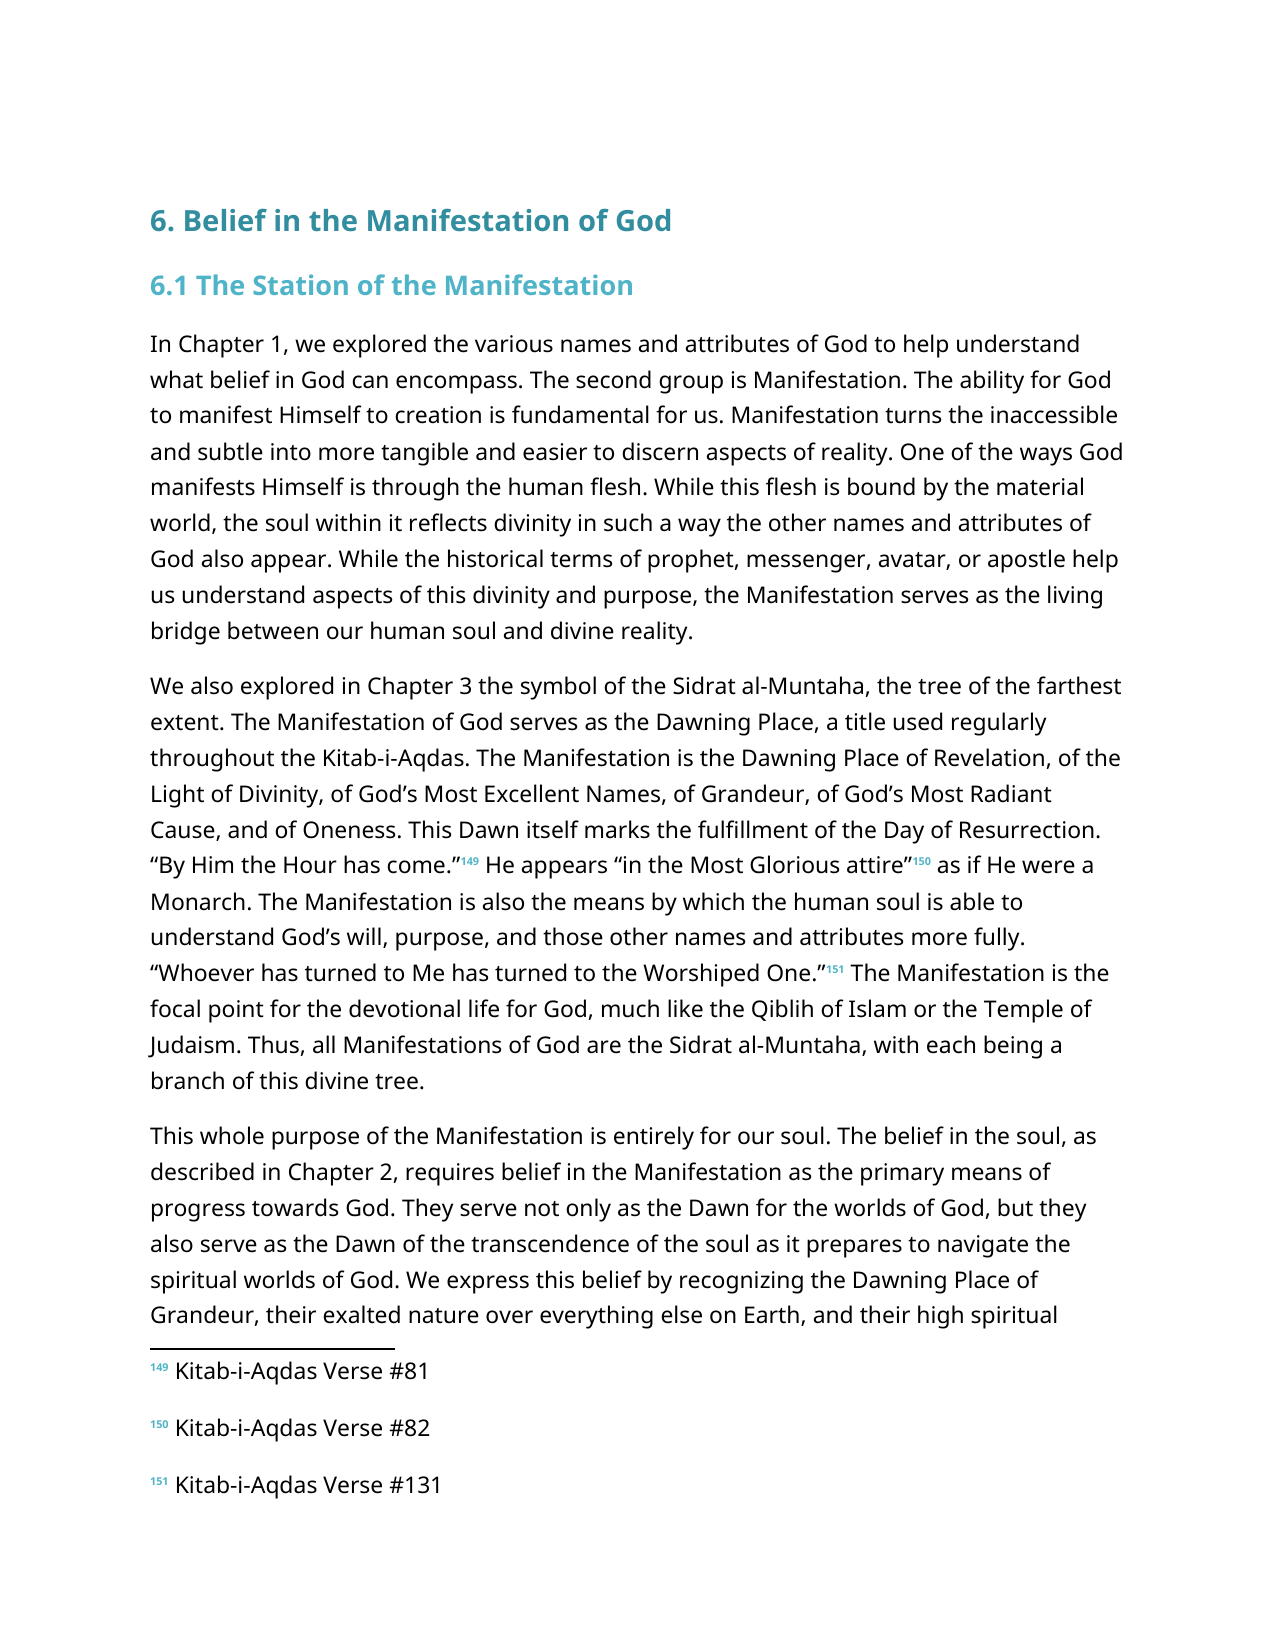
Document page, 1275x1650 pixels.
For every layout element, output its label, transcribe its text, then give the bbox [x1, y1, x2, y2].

subtitle 6.1 The Station of the Manifestation [150, 266, 1125, 303]
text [150, 1120, 1125, 1331]
text In Chapter 1, we explored the various names and attributes of God to help understand what belief in God can encompass. The second group is Manifestation. The ability for God to manifest Himself to creation is fundamental for us. Manifestation turns the inaccessible and subtle into more tangible and easier to discern aspects of reality. One of the ways God manifests Himself is through the human flesh. While this flesh is bound by the material world, the soul within it reflects divinity in such a way the other names and attributes of God also appear. While the historical terms of prophet, messenger, avatar, or apostle help us understand aspects of this divinity and purpose, the Manifestation serves as the living bridge between our human soul and divine reality. [150, 328, 1125, 646]
text We also explored in Chapter 3 the symbol of the Sidrat al-Muntaha, the tree of the farthest extent. The Manifestation of God serves as the Dawning Place, a title used regularly throughout the Kitab-i-Aqdas. The Manifestation is the Dawning Place of Revelation, of the Light of Divinity, of God’s Most Excellent Names, of Grandeur, of God’s Most Radiant Cause, and of Oneness. This Dawn itself marks the fulfillment of the Day of Resurrection. “By Him the Hour has come.” He appears “in the Most Glorious attire” as if He were a Monarch. The Manifestation is also the means by which the human soul is able to understand God’s will, purpose, and those other names and attributes more fully. “Whoever has turned to Me has turned to the Worshiped One.” The Manifestation is the focal point for the devotional life for God, much like the Qiblih of Islam or the Temple of Judaism. Thus, all Manifestations of God are the Sidrat al-Muntaha, with each being a branch of this divine tree. [150, 670, 1125, 1096]
subtitle 6. Belief in the Manifestation of God [150, 200, 1125, 240]
